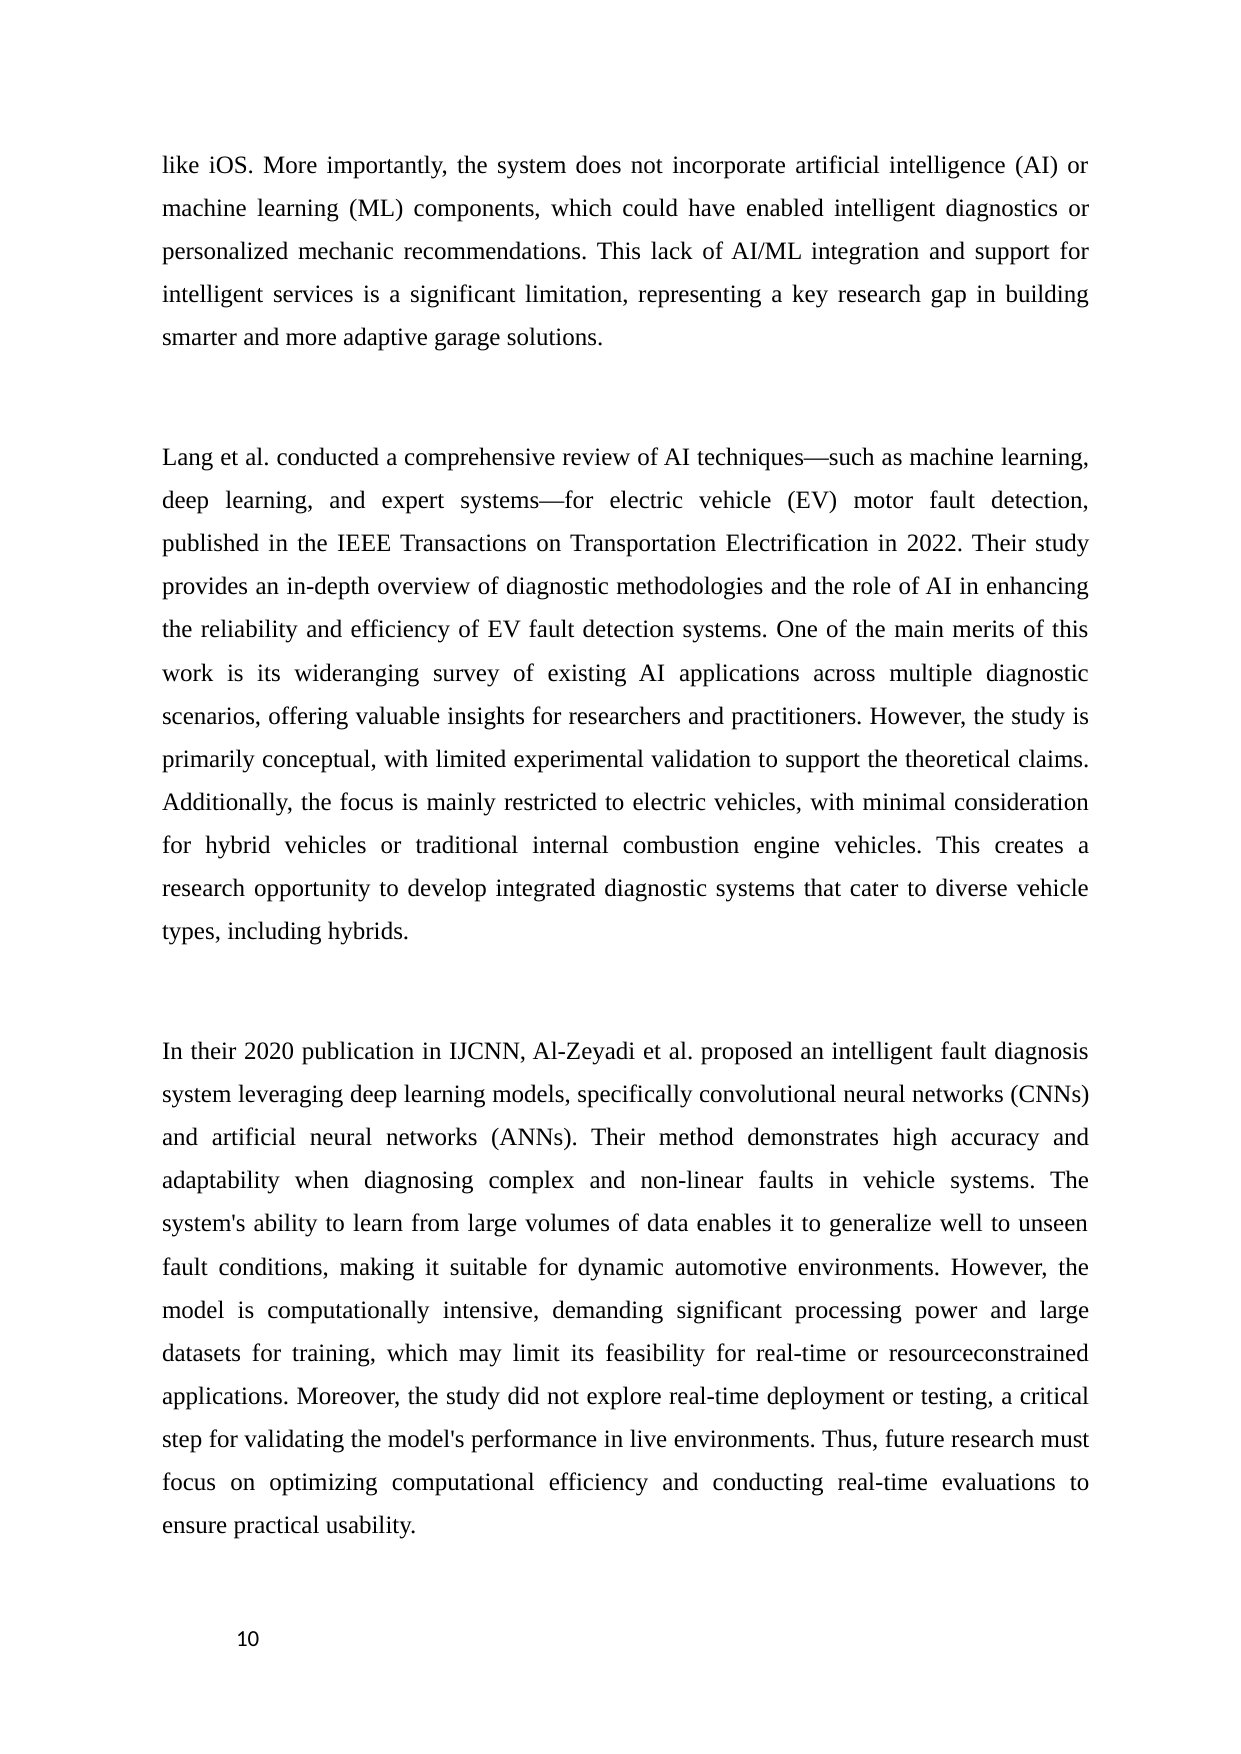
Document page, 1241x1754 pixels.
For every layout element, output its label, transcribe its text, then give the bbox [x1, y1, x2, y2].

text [162, 150, 1090, 351]
text In their 2020 publication in IJCNN, Al-Zeyadi et al. proposed an intelligent fault diagnosis system leveraging deep learning models, specifically convolutional neural networks (CNNs) and artificial neural networks (ANNs). Their method demonstrates high accuracy and adaptability when diagnosing complex and non-linear faults in vehicle systems. The system's ability to learn from large volumes of data enables it to generalize well to unseen fault conditions, making it suitable for dynamic automotive environments. However, the model is computationally intensive, demanding significant processing power and large datasets for training, which may limit its feasibility for real-time or resourceconstrained applications. Moreover, the study did not explore real-time deployment or testing, a critical step for validating the model's performance in live environments. Thus, future research must focus on optimizing computational efficiency and conducting real-time evaluations to ensure practical usability. [162, 1036, 1090, 1539]
text Lang et al. conducted a comprehensive review of AI techniques—such as machine learning, deep learning, and expert systems—for electric vehicle (EV) motor fault detection, published in the IEEE Transactions on Transportation Electrification in 2022. Their study provides an in-depth overview of diagnostic methodologies and the role of AI in enhancing the reliability and efficiency of EV fault detection systems. One of the main merits of this work is its wideranging survey of existing AI applications across multiple diagnostic scenarios, offering valuable insights for researchers and practitioners. However, the study is primarily conceptual, with limited experimental validation to support the theoretical claims. Additionally, the focus is mainly restricted to electric vehicles, with minimal consideration for hybrid vehicles or traditional internal combustion engine vehicles. This creates a research opportunity to develop integrated diagnostic systems that cater to diverse vehicle types, including hybrids. [162, 442, 1090, 945]
